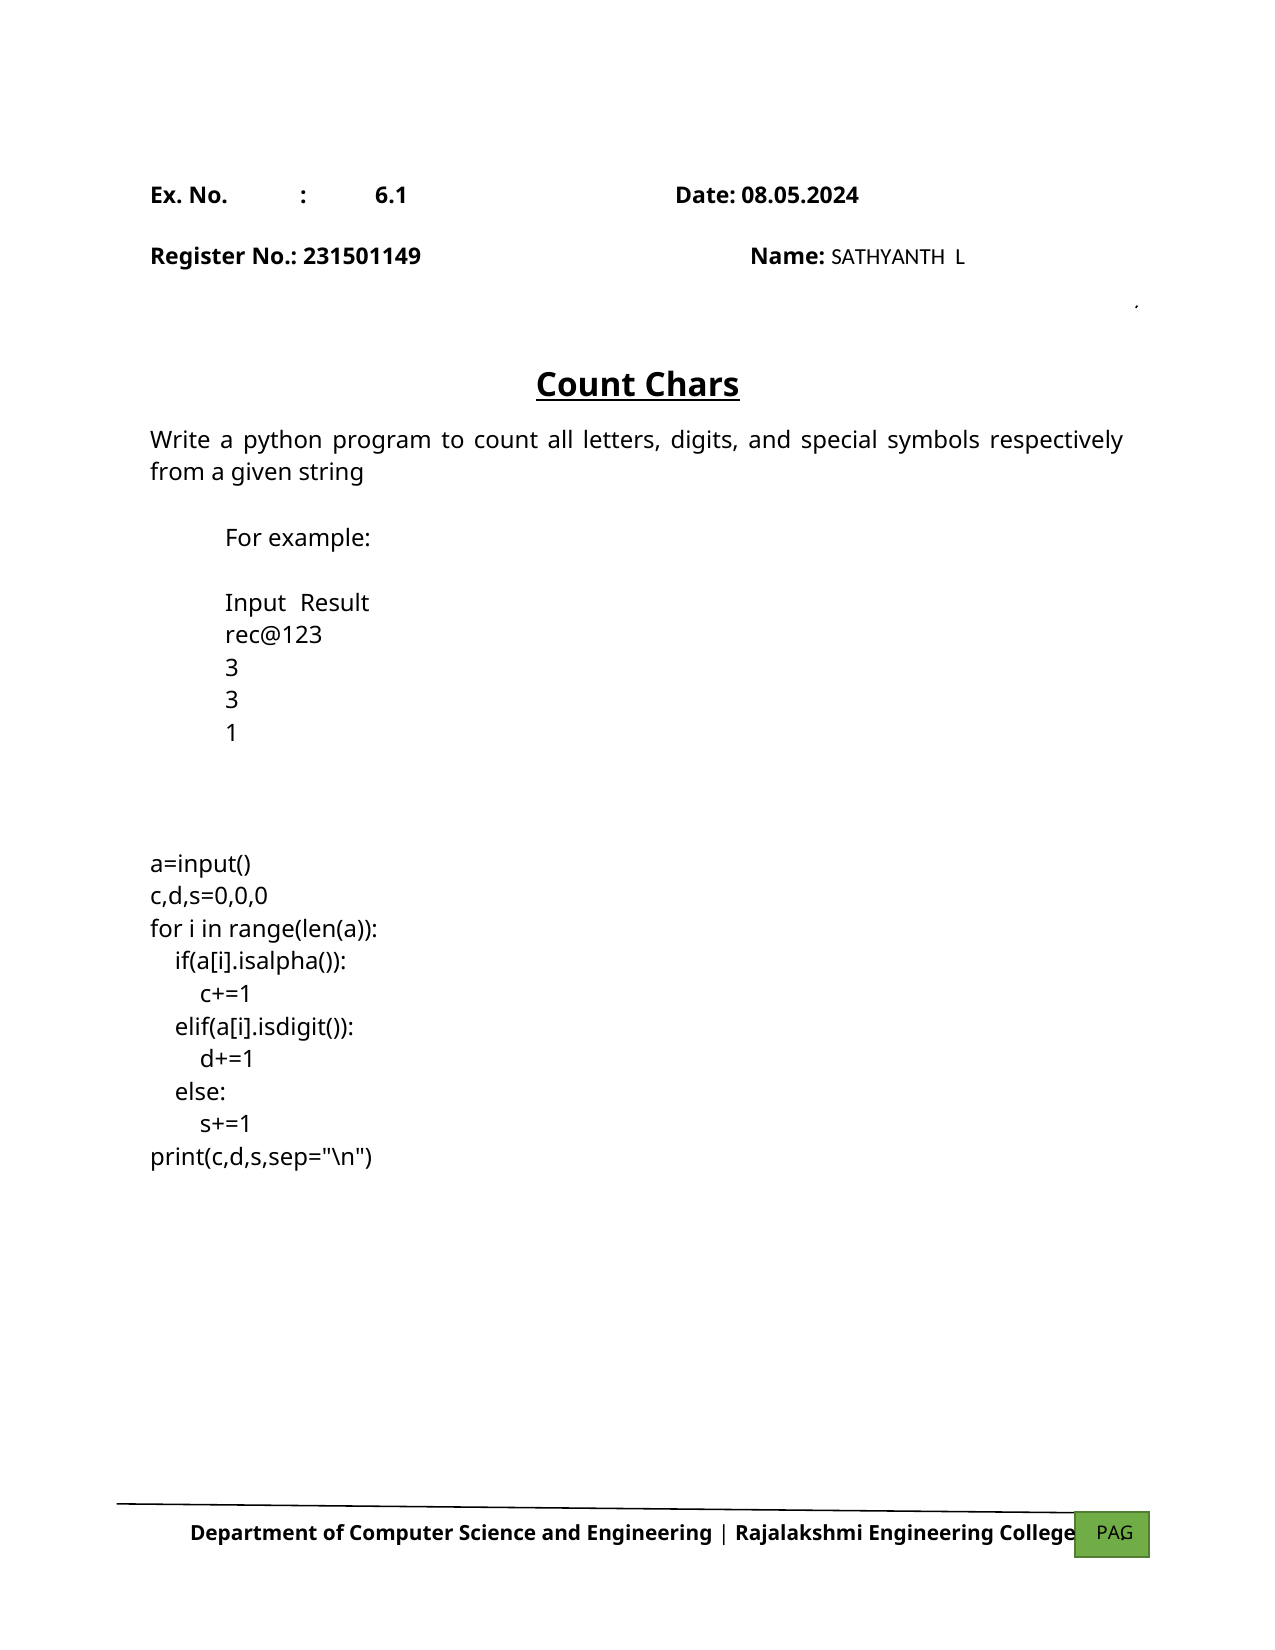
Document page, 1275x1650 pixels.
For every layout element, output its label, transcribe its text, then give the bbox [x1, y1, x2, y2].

text For example: [225, 520, 1125, 553]
text s+=1 [150, 1107, 1125, 1140]
text Ex. No. : 6.1 Date: 08.05.2024 [150, 179, 1125, 210]
text rec@123 [225, 618, 1125, 651]
text d+=1 [150, 1042, 1125, 1074]
text c+=1 [150, 977, 1125, 1009]
text Count Chars [150, 360, 1125, 406]
text Register No.: 231501149 Name: SATHYANTH L [150, 239, 1125, 271]
text for i in range(len(a)): [150, 912, 1125, 944]
text Write a python program to count all letters, digits, and special symbols respectively from a given string [150, 422, 1125, 488]
text 3 [225, 683, 1125, 716]
text a=input() [150, 846, 1125, 879]
text 3 [225, 651, 1125, 683]
text if(a[i].isalpha()): [150, 944, 1125, 977]
text Input Result [225, 586, 1125, 618]
text else: [150, 1074, 1125, 1107]
text 1 [225, 716, 1125, 748]
text print(c,d,s,sep="\n") [150, 1140, 1125, 1172]
text elif(a[i].isdigit()): [150, 1009, 1125, 1042]
text c,d,s=0,0,0 [150, 879, 1125, 912]
